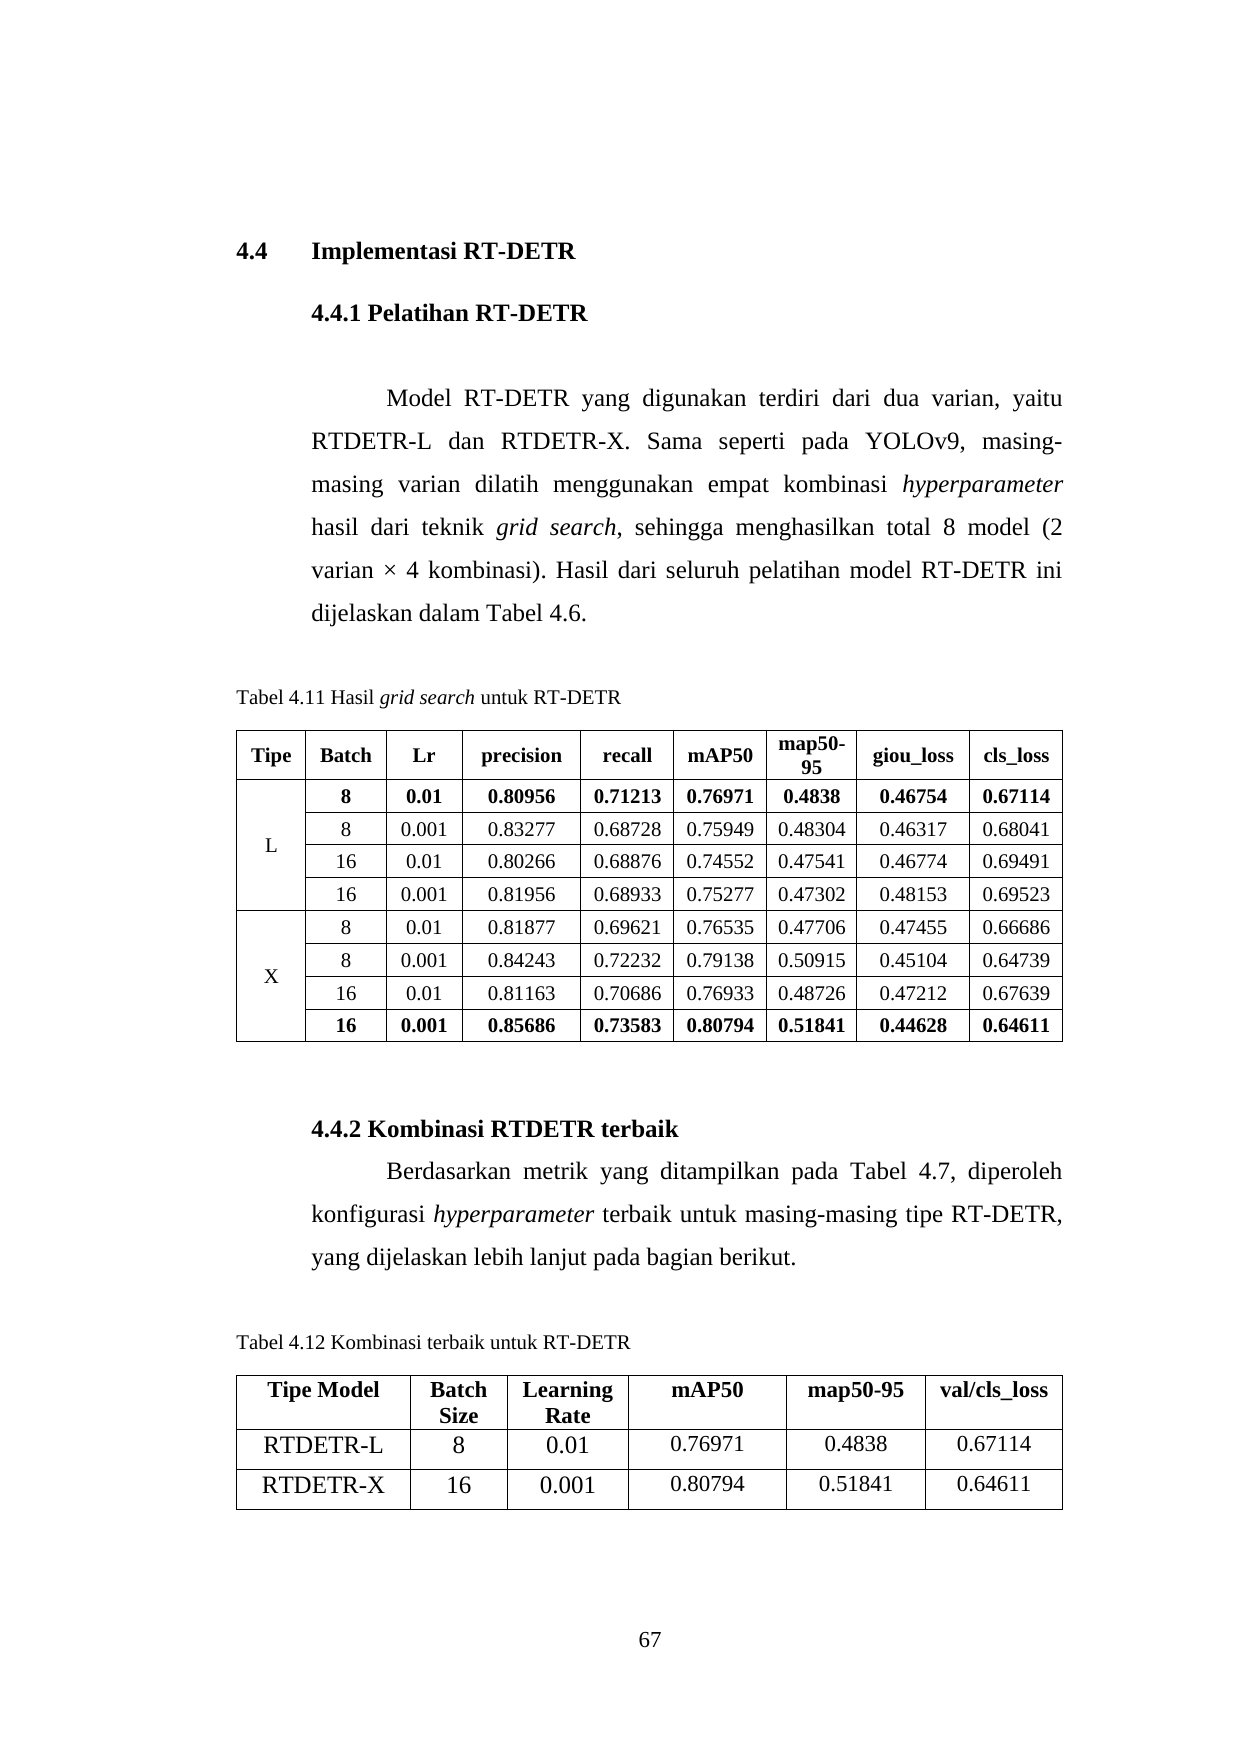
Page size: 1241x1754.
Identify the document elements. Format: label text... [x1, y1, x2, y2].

table_cell 16 [306, 878, 386, 910]
table_cell L [237, 780, 305, 910]
table_cell 0.70686 [581, 977, 673, 1008]
table_cell 8 [306, 944, 386, 976]
table_header Batch Size [411, 1376, 507, 1429]
subtitle 4.4.2 Kombinasi RTDETR terbaik [236, 1114, 1063, 1143]
table_cell 0.47302 [767, 878, 856, 910]
table_cell X [237, 911, 305, 1041]
table_cell 0.76971 [629, 1430, 786, 1469]
table_cell RTDETR-L [237, 1430, 410, 1469]
table_cell 0.46754 [857, 780, 969, 812]
table_header Batch [306, 731, 386, 779]
table_cell 0.81163 [463, 977, 580, 1008]
table_cell 0.45104 [857, 944, 969, 976]
table_cell 0.47455 [857, 911, 969, 943]
table_cell 0.68876 [581, 845, 673, 877]
table_cell 0.68933 [581, 878, 673, 910]
table_cell 0.71213 [581, 780, 673, 812]
table_header Learning Rate [508, 1376, 628, 1429]
table_cell 0.48304 [767, 813, 856, 844]
table_cell 0.73583 [581, 1010, 673, 1041]
table_cell 0.67639 [970, 977, 1062, 1008]
table_header Tipe Model [237, 1376, 410, 1429]
table_cell 0.47706 [767, 911, 856, 943]
table_cell 16 [306, 977, 386, 1008]
subtitle 4.4.1 Pelatihan RT-DETR [236, 298, 1063, 327]
table_cell 0.69621 [581, 911, 673, 943]
table_header precision [463, 731, 580, 779]
table_cell 16 [306, 845, 386, 877]
table_header mAP50 [629, 1376, 786, 1429]
table_cell 16 [306, 1010, 386, 1041]
table_cell 16 [411, 1470, 507, 1509]
table_cell 0.46774 [857, 845, 969, 877]
table_cell 0.76971 [674, 780, 766, 812]
table_cell 0.4838 [787, 1430, 925, 1469]
table_cell 0.72232 [581, 944, 673, 976]
table_cell 0.69523 [970, 878, 1062, 910]
table_cell 0.74552 [674, 845, 766, 877]
table_cell 0.80266 [463, 845, 580, 877]
table_cell 0.85686 [463, 1010, 580, 1041]
table_cell 8 [306, 813, 386, 844]
table_cell 0.01 [387, 911, 462, 943]
table_cell 0.75949 [674, 813, 766, 844]
table_cell 0.47541 [767, 845, 856, 877]
table_header mAP50 [674, 731, 766, 779]
subtitle 4.4 Implementasi RT-DETR [236, 236, 1063, 265]
table_cell 0.76933 [674, 977, 766, 1008]
table_cell 0.01 [508, 1430, 628, 1469]
table_cell 0.4838 [767, 780, 856, 812]
table_cell 0.01 [387, 780, 462, 812]
table_cell 0.001 [387, 944, 462, 976]
table_cell 0.01 [387, 977, 462, 1008]
table_header val/cls_loss [926, 1376, 1062, 1429]
table_cell 0.80794 [629, 1470, 786, 1509]
table_header cls_loss [970, 731, 1062, 779]
text Tabel 4.7 Kombinasi terbaik untuk RT-DETR [236, 1330, 1063, 1354]
table_cell 0.79138 [674, 944, 766, 976]
table_cell 0.48153 [857, 878, 969, 910]
table_cell 0.69491 [970, 845, 1062, 877]
table_header giou_loss [857, 731, 969, 779]
table_cell 0.80794 [674, 1010, 766, 1041]
text Tabel 4.6 Hasil grid search untuk RT-DETR [236, 685, 1063, 709]
table_cell 0.68728 [581, 813, 673, 844]
table_cell 0.47212 [857, 977, 969, 1008]
table_cell 0.84243 [463, 944, 580, 976]
table_cell 8 [306, 780, 386, 812]
table_cell 0.50915 [767, 944, 856, 976]
table_cell 0.44628 [857, 1010, 969, 1041]
table_cell 0.80956 [463, 780, 580, 812]
table_cell 0.001 [508, 1470, 628, 1509]
table_cell 0.46317 [857, 813, 969, 844]
table_cell 0.64739 [970, 944, 1062, 976]
table_cell 0.68041 [970, 813, 1062, 844]
table_cell 0.76535 [674, 911, 766, 943]
table_header Lr [387, 731, 462, 779]
table_header map50-95 [787, 1376, 925, 1429]
table_cell 0.67114 [926, 1430, 1062, 1469]
table_cell 0.75277 [674, 878, 766, 910]
table_cell 0.64611 [970, 1010, 1062, 1041]
table_cell 8 [411, 1430, 507, 1469]
table_cell 0.01 [387, 845, 462, 877]
table_cell 0.64611 [926, 1470, 1062, 1509]
table_header Tipe [237, 731, 305, 779]
text Berdasarkan metrik yang ditampilkan pada Tabel 4.7, diperoleh konfigurasi hyperparameter terbaik untuk masing-masing tipe RT-DETR, yang dijelaskan lebih lanjut pada bagian berikut. [311, 1156, 1063, 1271]
table_cell 0.001 [387, 878, 462, 910]
table_cell 0.001 [387, 1010, 462, 1041]
table_header recall [581, 731, 673, 779]
table_cell 0.51841 [767, 1010, 856, 1041]
text Model RT-DETR yang digunakan terdiri dari dua varian, yaitu RTDETR-L dan RTDETR-X. Sama seperti pada YOLOv9, masing-masing varian dilatih menggunakan empat kombinasi hyperparameter hasil dari teknik grid search, sehingga menghasilkan total 8 model (2 varian × 4 kombinasi). Hasil dari seluruh pelatihan model RT-DETR ini dijelaskan dalam Tabel 4.6. [311, 383, 1063, 627]
table_cell 0.66686 [970, 911, 1062, 943]
table_cell 0.48726 [767, 977, 856, 1008]
table_cell 0.001 [387, 813, 462, 844]
table_header map50-95 [767, 731, 856, 779]
table_cell 0.67114 [970, 780, 1062, 812]
table_cell 8 [306, 911, 386, 943]
table_cell 0.51841 [787, 1470, 925, 1509]
table_cell RTDETR-X [237, 1470, 410, 1509]
table_cell 0.83277 [463, 813, 580, 844]
table_cell 0.81877 [463, 911, 580, 943]
table_cell 0.81956 [463, 878, 580, 910]
